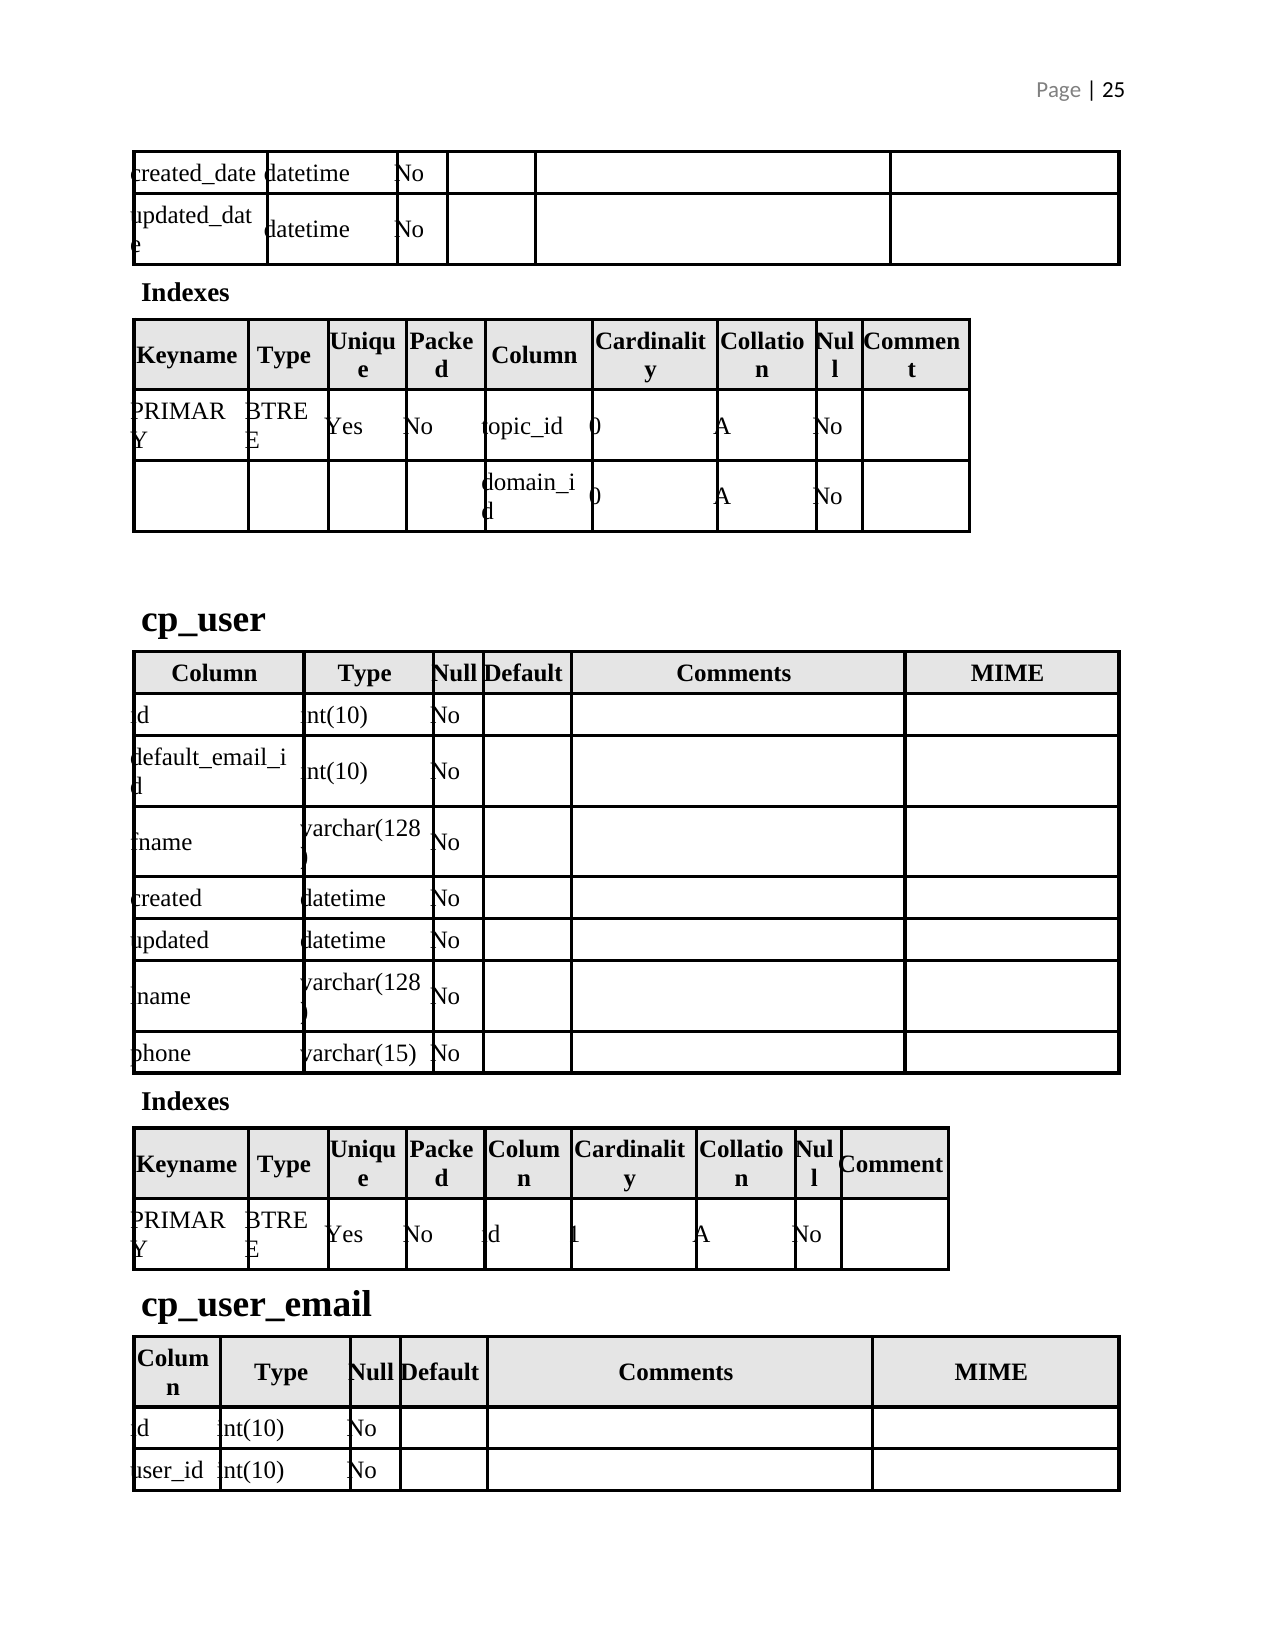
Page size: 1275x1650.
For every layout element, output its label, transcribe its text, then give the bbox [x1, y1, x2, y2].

text cp_user [141, 597, 1125, 640]
table_cell A [698, 1200, 794, 1268]
table_cell No [408, 391, 484, 459]
table_cell [907, 808, 1117, 875]
table_header Type [306, 653, 432, 692]
table_cell [573, 1033, 903, 1071]
table_cell [864, 462, 968, 529]
table_cell [907, 1033, 1117, 1071]
table_cell [402, 1409, 486, 1447]
table_cell [489, 1409, 871, 1447]
table_cell datetime [306, 920, 432, 959]
table_cell [892, 195, 1117, 262]
table_cell default_email_id [136, 737, 302, 804]
table_cell Yes [330, 391, 405, 459]
table_cell [449, 195, 534, 262]
table_header Default [402, 1338, 486, 1405]
table_header Type [250, 321, 327, 388]
table_cell created [136, 878, 302, 917]
table_header Null [818, 321, 861, 388]
table_cell No [399, 195, 446, 262]
table_cell Yes [330, 1200, 405, 1268]
table_cell created_date [136, 153, 266, 192]
table_header Column [487, 321, 591, 388]
table_cell id [487, 1200, 570, 1268]
table_cell datetime [306, 878, 432, 917]
table_cell No [435, 737, 482, 804]
table_cell [485, 878, 570, 917]
table_cell BTREE [250, 1200, 327, 1268]
table_cell [573, 962, 903, 1029]
table_header Collation [719, 321, 815, 388]
table_header Collation [698, 1130, 794, 1197]
table_cell [573, 920, 903, 959]
text Indexes [141, 276, 1125, 307]
table_cell No [435, 878, 482, 917]
table_cell No [435, 808, 482, 875]
table_cell No [818, 391, 861, 459]
table_cell [250, 462, 327, 529]
table_header Default [485, 653, 570, 692]
table_header MIME [874, 1338, 1117, 1405]
table_cell No [435, 962, 482, 1029]
table_cell int(10) [306, 695, 432, 734]
table_header Packed [408, 321, 484, 388]
table_cell No [399, 153, 446, 192]
table_header MIME [907, 653, 1117, 692]
table_header Column [487, 1130, 570, 1197]
table_cell [485, 1033, 570, 1071]
table_cell [907, 962, 1117, 1029]
text cp_user_email [141, 1281, 1125, 1324]
table_cell int(10) [222, 1409, 349, 1447]
table_cell [330, 462, 405, 529]
table_cell 1 [573, 1200, 695, 1268]
table_cell fname [136, 808, 302, 875]
table_header Unique [330, 1130, 405, 1197]
table_cell [537, 195, 889, 262]
table_header Comment [864, 321, 968, 388]
table_cell [485, 920, 570, 959]
table_cell [573, 695, 903, 734]
table_cell [408, 462, 484, 529]
table_header Keyname [136, 1130, 247, 1197]
table_cell [489, 1450, 871, 1489]
table_cell varchar(128) [306, 808, 432, 875]
table_cell [907, 920, 1117, 959]
table_cell varchar(15) [306, 1033, 432, 1071]
table_header Null [797, 1130, 840, 1197]
table_cell id [136, 695, 302, 734]
table_cell BTREE [250, 391, 327, 459]
table_cell A [719, 462, 815, 529]
table_cell [485, 737, 570, 804]
table_header Column [136, 1338, 219, 1405]
table_cell int(10) [306, 737, 432, 804]
table_cell No [408, 1200, 483, 1268]
table_cell updated_date [136, 195, 266, 262]
table_header Cardinality [573, 1130, 695, 1197]
table_header Comments [573, 653, 903, 692]
table_cell [449, 153, 534, 192]
table_header Comment [843, 1130, 947, 1197]
table_cell [402, 1450, 486, 1489]
table_cell [537, 153, 889, 192]
table_cell 0 [594, 391, 716, 459]
table_cell [136, 462, 247, 529]
table_header Unique [330, 321, 405, 388]
table_cell 0 [594, 462, 716, 529]
table_cell No [435, 920, 482, 959]
table_header Type [250, 1130, 327, 1197]
table_cell datetime [269, 153, 396, 192]
table_cell [573, 808, 903, 875]
table_header Comments [489, 1338, 871, 1405]
table_cell [573, 878, 903, 917]
text Indexes [141, 1085, 1125, 1116]
table_cell datetime [269, 195, 396, 262]
table_cell No [352, 1450, 399, 1489]
table_cell topic_id [487, 391, 591, 459]
table_header Packed [408, 1130, 483, 1197]
table_header Keyname [136, 321, 247, 388]
table_cell [874, 1409, 1117, 1447]
table_cell No [352, 1409, 399, 1447]
table_cell No [435, 1033, 482, 1071]
table_header Column [136, 653, 302, 692]
table_cell phone [136, 1033, 302, 1071]
table_cell [485, 695, 570, 734]
table_header Null [352, 1338, 399, 1405]
table_cell No [797, 1200, 840, 1268]
table_cell int(10) [222, 1450, 349, 1489]
table_cell [907, 695, 1117, 734]
table_cell A [719, 391, 815, 459]
table_cell [907, 878, 1117, 917]
table_cell No [818, 462, 861, 529]
table_header Cardinality [594, 321, 716, 388]
table_cell No [435, 695, 482, 734]
table_cell [907, 737, 1117, 804]
table_header Null [435, 653, 482, 692]
table_cell domain_id [487, 462, 591, 529]
table_cell PRIMARY [136, 391, 247, 459]
table_cell user_id [136, 1450, 219, 1489]
table_cell id [136, 1409, 219, 1447]
table_cell [573, 737, 903, 804]
table_cell lname [136, 962, 302, 1029]
table_cell varchar(128) [306, 962, 432, 1029]
table_cell updated [136, 920, 302, 959]
table_cell [864, 391, 968, 459]
table_cell [892, 153, 1117, 192]
table_cell [843, 1200, 947, 1268]
table_cell [485, 962, 570, 1029]
table_header Type [222, 1338, 349, 1405]
table_cell [485, 808, 570, 875]
table_cell PRIMARY [136, 1200, 247, 1268]
table_cell [874, 1450, 1117, 1489]
